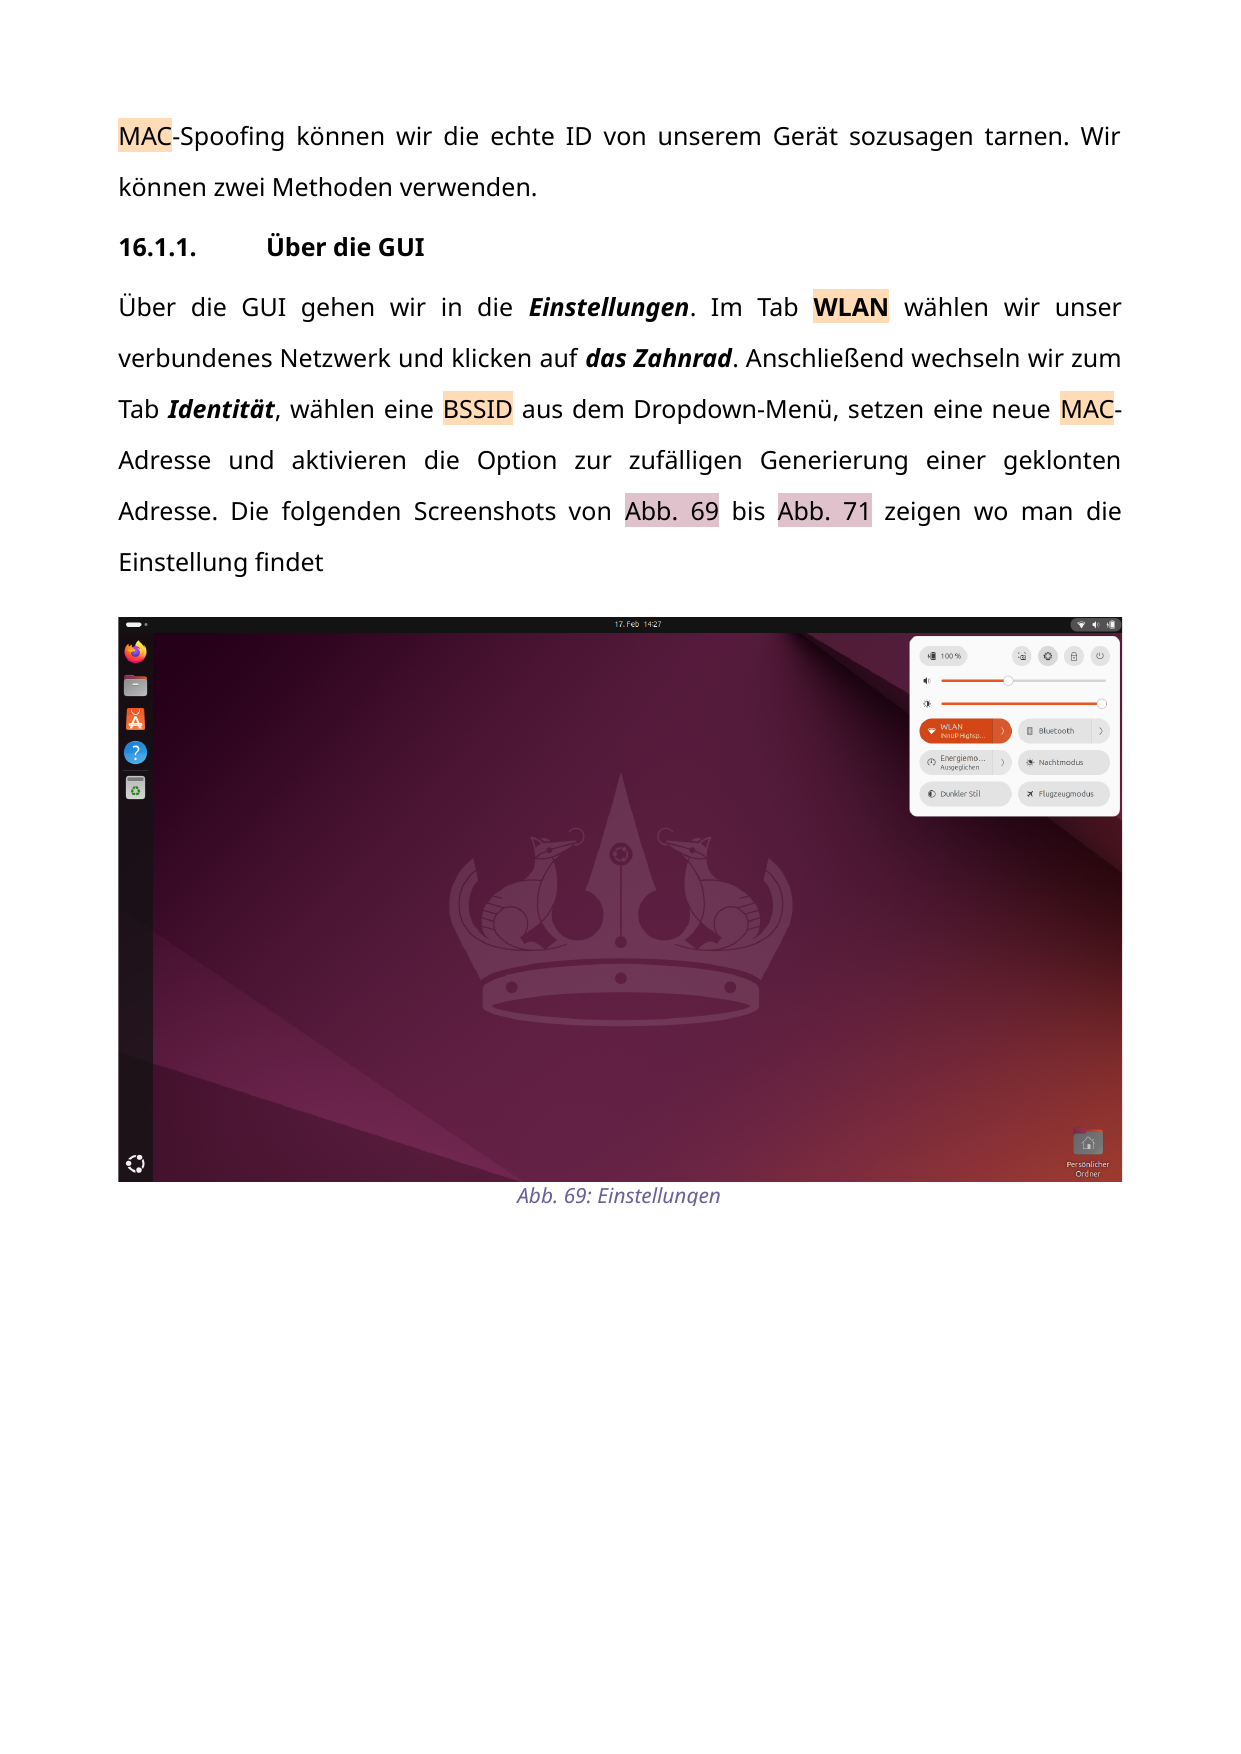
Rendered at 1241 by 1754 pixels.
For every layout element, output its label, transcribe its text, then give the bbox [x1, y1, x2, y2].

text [118, 118, 1122, 203]
text Über die GUI gehen wir in die Einstellungen. Im Tab WLAN wählen wir unser verbundenes Netzwerk und klicken auf das Zahnrad. Anschließend wechseln wir zum Tab Identität, wählen eine BSSID aus dem Dropdown-Menü, setzen eine neue MAC-Adresse und aktivieren die Option zur zufälligen Generierung einer geklonten Adresse. Die folgenden Screenshots von Abb. 69 bis Abb. 71 zeigen wo man die Einstellung findet [118, 289, 1122, 578]
subtitle Über die GUI [118, 229, 1122, 263]
picture [118, 617, 1123, 1182]
